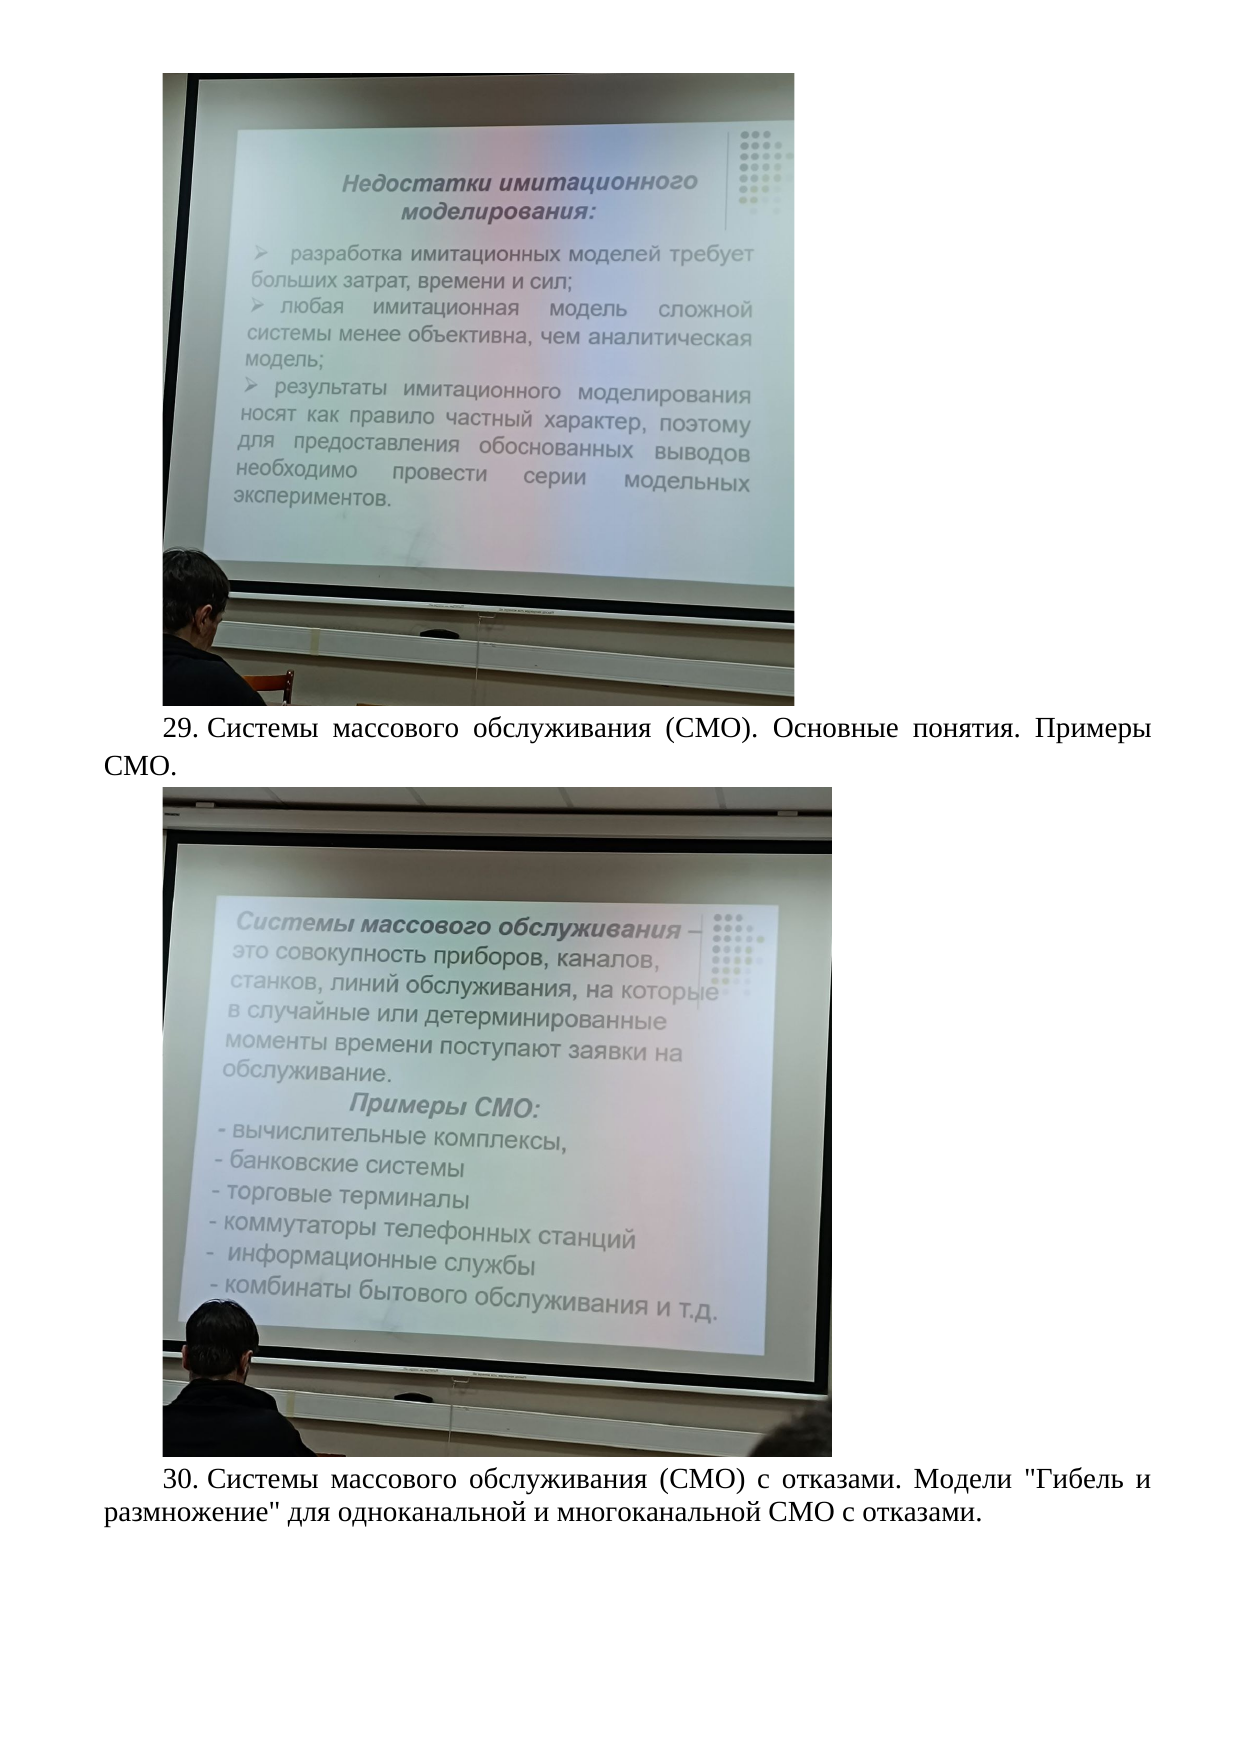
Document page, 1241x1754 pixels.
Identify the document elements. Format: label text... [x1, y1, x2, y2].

list Системы массового обслуживания (СМО). Основные понятия. Примеры СМО. [103, 710, 1152, 782]
picture [162, 73, 795, 706]
picture [162, 787, 832, 1457]
list Системы массового обслуживания (СМО) с отказами. Модели "Гибель и размножение" для одноканальной и многоканальной СМО с отказами. [103, 1461, 1152, 1528]
